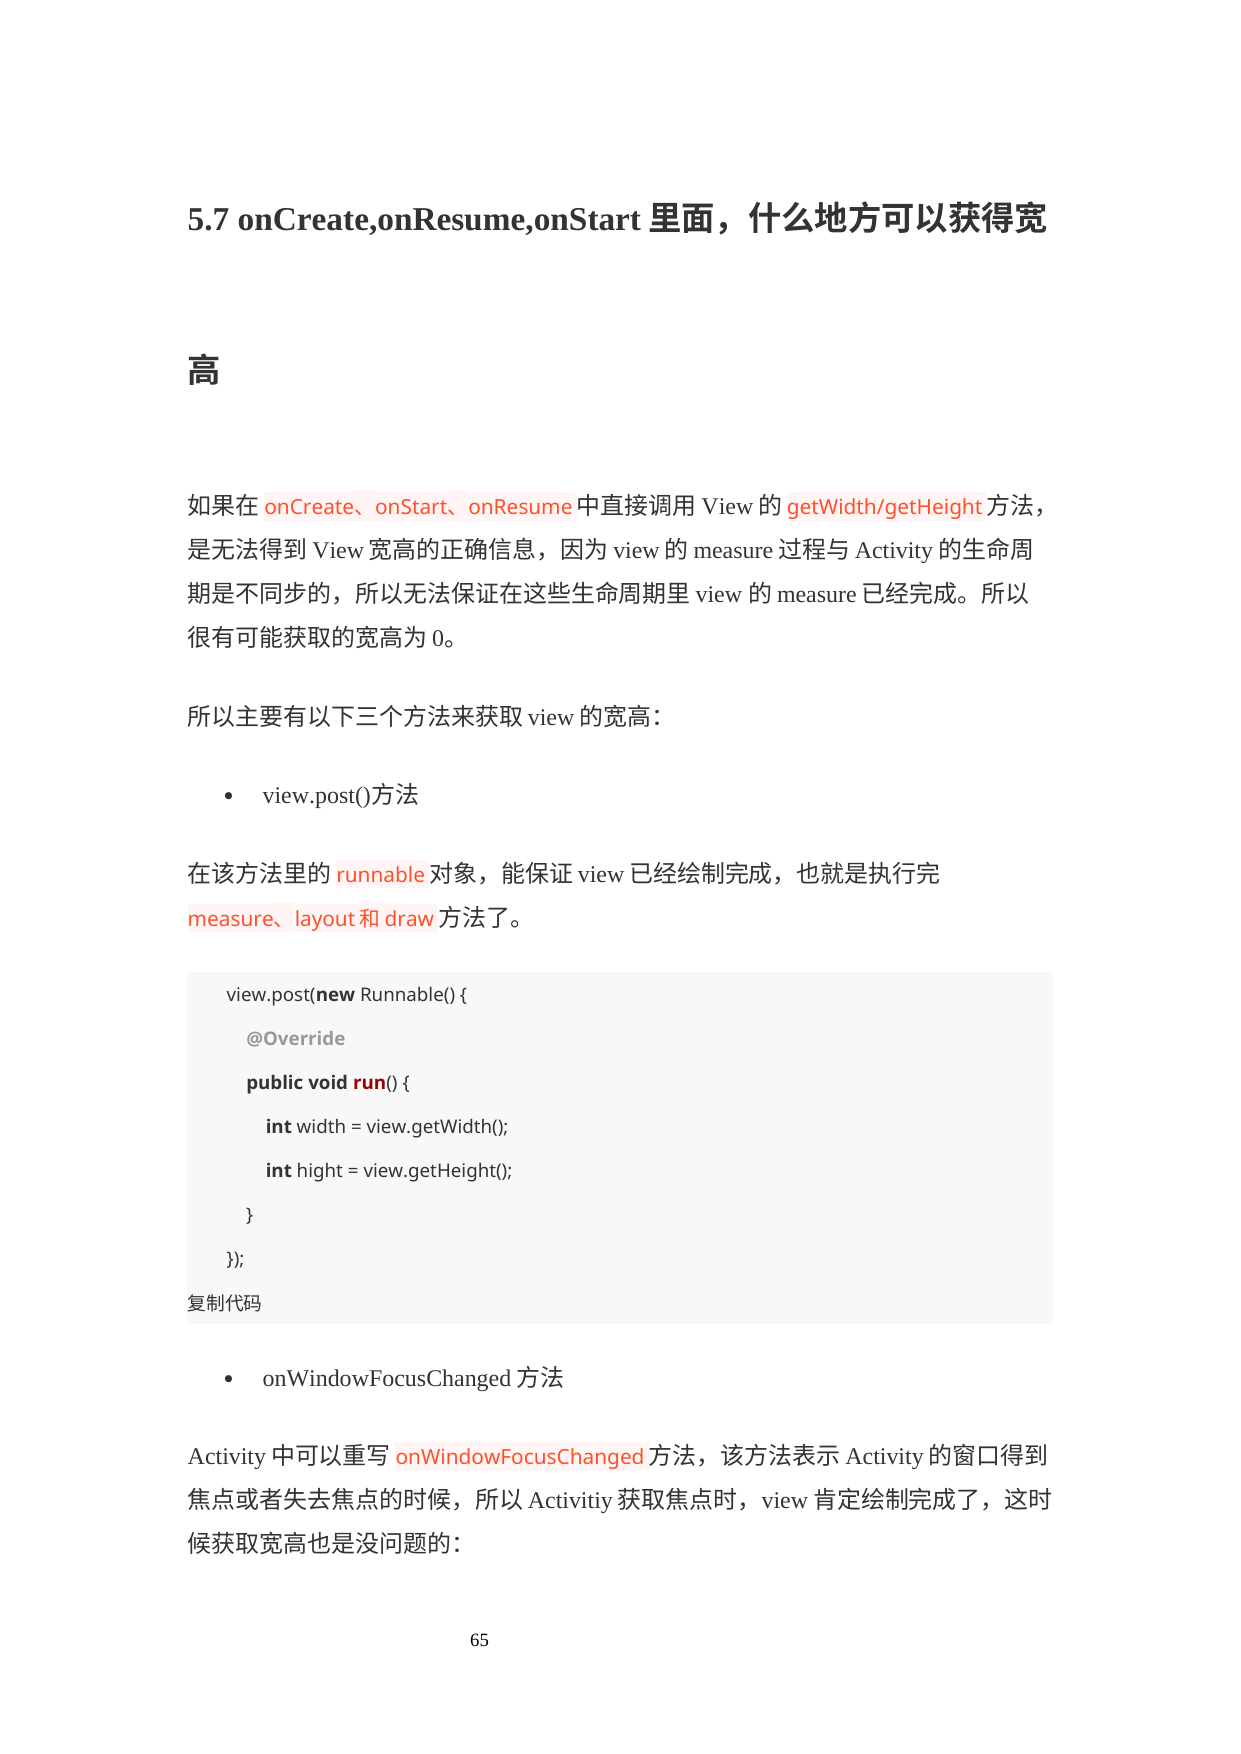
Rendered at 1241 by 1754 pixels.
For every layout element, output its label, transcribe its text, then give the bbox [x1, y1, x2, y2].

text 在该方法里的runnable对象，能保证view已经绘制完成，也就是执行完measure、layout和draw方法了。 [187, 849, 1053, 938]
text 复制代码 [187, 1280, 1053, 1324]
text Activity中可以重写onWindowFocusChanged方法，该方法表示Activity的窗口得到焦点或者失去焦点的时候，所以Activitiy获取焦点时，view肯定绘制完成了，这时候获取宽高也是没问题的： [187, 1432, 1053, 1564]
text 如果在onCreate、onStart、onResume中直接调用View的getWidth/getHeight方法，是无法得到View宽高的正确信息，因为view的measure过程与Activity的生命周期是不同步的，所以无法保证在这些生命周期里view 的measure已经完成。所以很有可能获取的宽高为0。 [187, 482, 1053, 658]
text }); [187, 1236, 1053, 1280]
list view.post()方法 [225, 771, 1053, 815]
text view.post(new Runnable() { [187, 972, 1053, 1016]
text int hight = view.getHeight(); [187, 1148, 1053, 1192]
text 所以主要有以下三个方法来获取view的宽高： [187, 693, 1053, 737]
subtitle 5.7 onCreate,onResume,onStart里面，什么地方可以获得宽高 [187, 172, 1053, 412]
text @Override [187, 1016, 1053, 1060]
text public void run() { [187, 1060, 1053, 1104]
text int width = view.getWidth(); [187, 1104, 1053, 1148]
text } [187, 1192, 1053, 1236]
list onWindowFocusChanged方法 [225, 1354, 1053, 1398]
